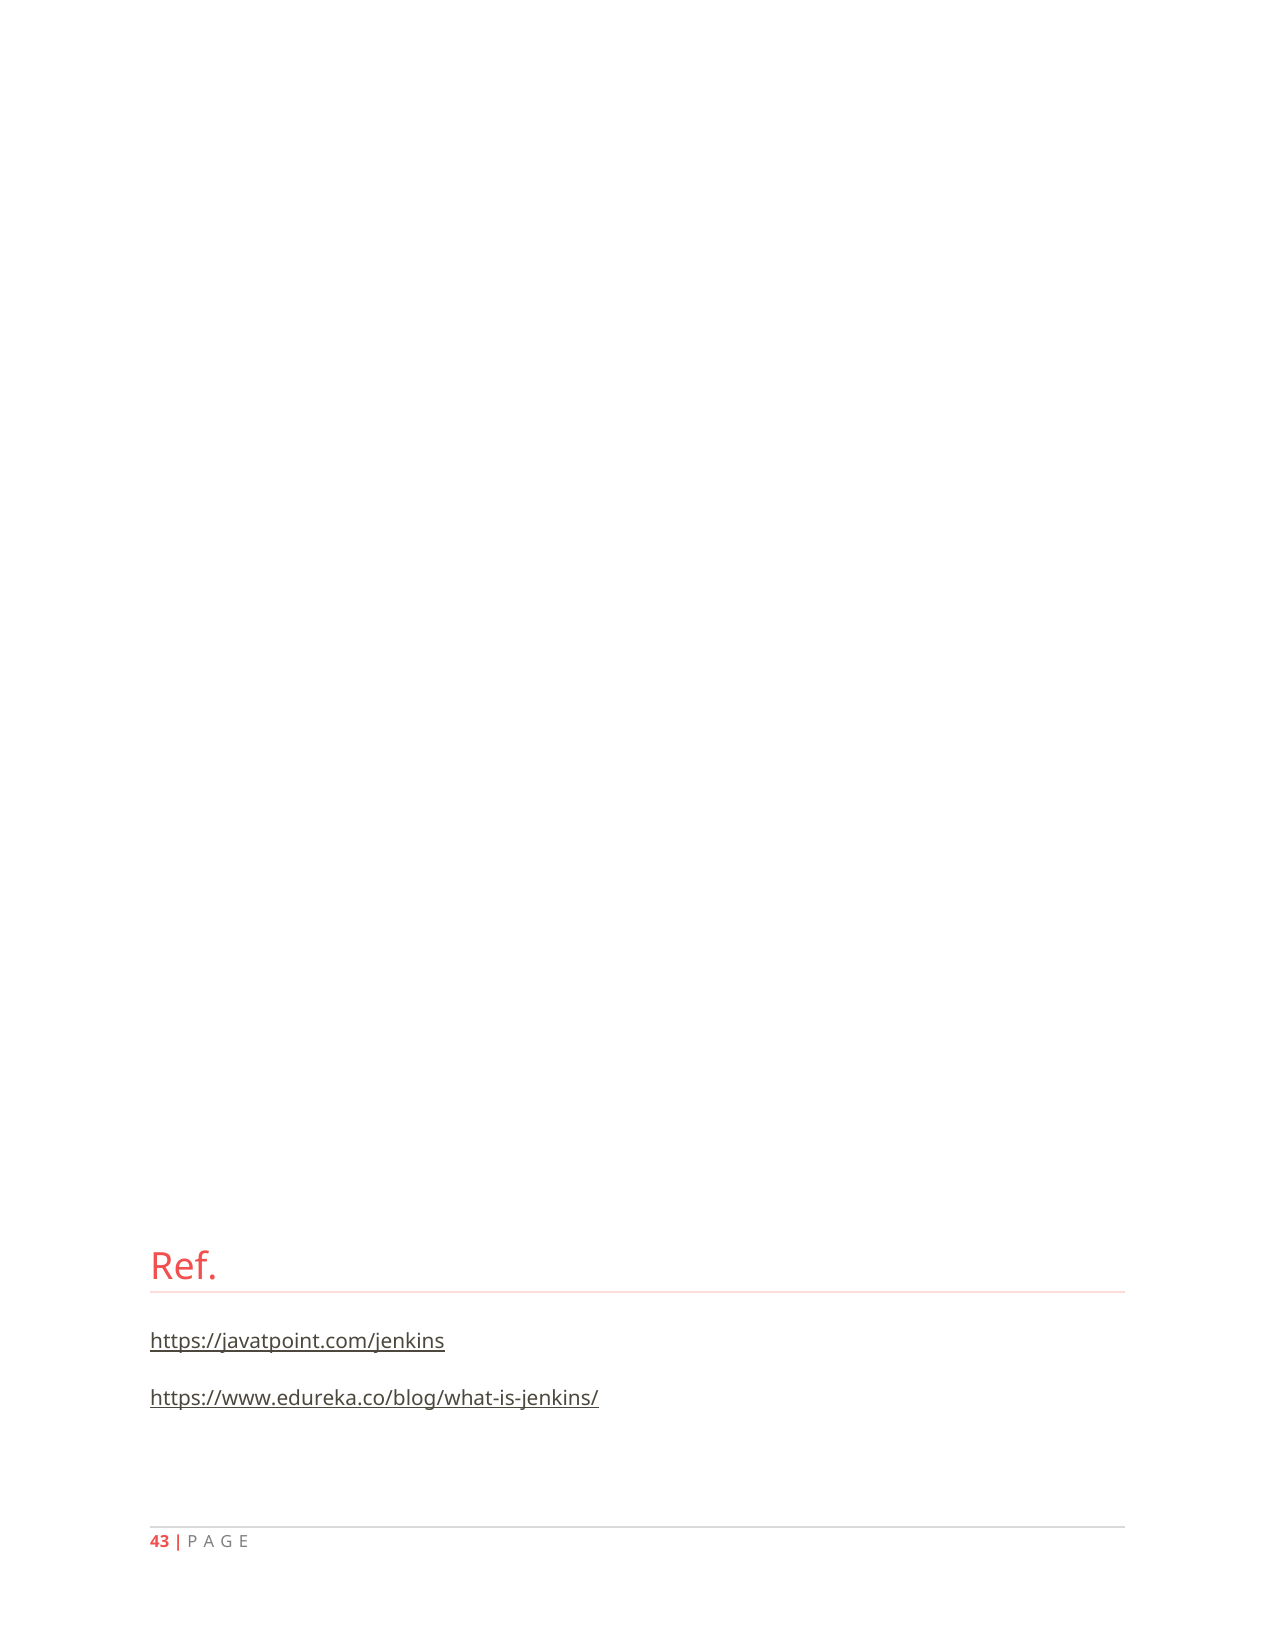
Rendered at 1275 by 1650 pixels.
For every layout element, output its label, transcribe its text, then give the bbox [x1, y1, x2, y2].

text https://www.edureka.co/blog/what-is-jenkins/ [150, 1383, 1125, 1411]
subtitle Ref. [150, 1239, 1125, 1291]
text https://javatpoint.com/jenkins [150, 1326, 1125, 1355]
